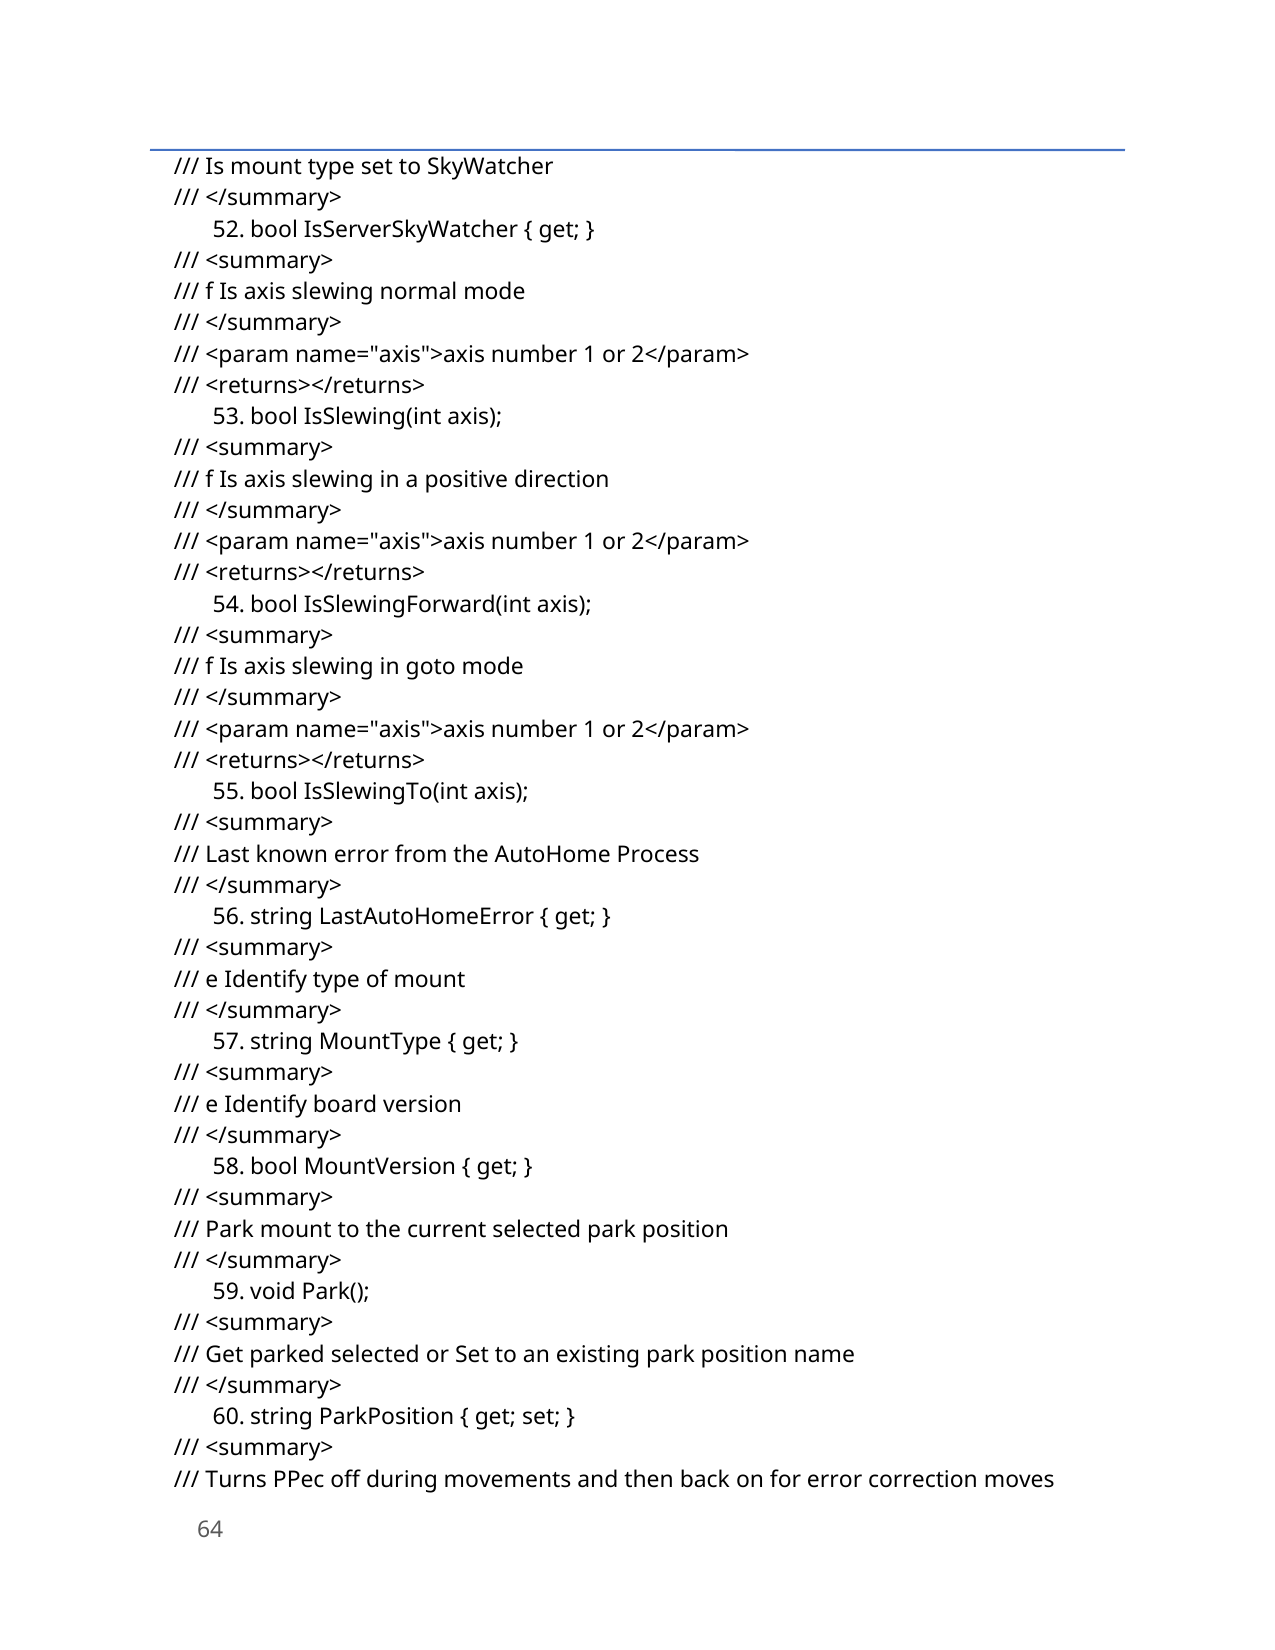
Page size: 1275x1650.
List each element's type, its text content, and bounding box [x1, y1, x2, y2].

text /// f Is axis slewing in goto mode [150, 650, 1125, 681]
text /// </summary> [150, 494, 1125, 525]
text /// </summary> [150, 1119, 1125, 1150]
text /// e Identify board version [150, 1087, 1125, 1119]
text /// f Is axis slewing in a positive direction [150, 462, 1125, 494]
text /// Last known error from the AutoHome Process [150, 837, 1125, 869]
text /// </summary> [150, 994, 1125, 1025]
text /// <summary> [150, 244, 1125, 275]
text /// </summary> [150, 181, 1125, 212]
text /// e Identify type of mount [150, 962, 1125, 994]
text /// <summary> [150, 1306, 1125, 1337]
list string ParkPosition { get; set; } [212, 1400, 1125, 1431]
list bool IsSlewingTo(int axis); [212, 775, 1125, 806]
text /// </summary> [150, 681, 1125, 712]
text /// f Is axis slewing normal mode [150, 275, 1125, 306]
text /// <summary> [150, 1181, 1125, 1212]
text /// <summary> [150, 619, 1125, 650]
text /// <summary> [150, 1056, 1125, 1087]
text /// <summary> [150, 1431, 1125, 1462]
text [150, 337, 1125, 369]
text /// <returns></returns> [150, 369, 1125, 400]
text /// <returns></returns> [150, 744, 1125, 775]
text /// Is mount type set to SkyWatcher [150, 150, 1125, 181]
text /// <summary> [150, 806, 1125, 837]
list bool IsSlewingForward(int axis); [212, 587, 1125, 619]
list void Park(); [212, 1275, 1125, 1306]
text /// <param name="axis">axis number 1 or 2</param> [150, 525, 1125, 556]
text /// Turns PPec off during movements and then back on for error correction moves [150, 1462, 1125, 1494]
text /// </summary> [150, 869, 1125, 900]
list string MountType { get; } [212, 1025, 1125, 1056]
text /// Park mount to the current selected park position [150, 1212, 1125, 1244]
list bool IsServerSkyWatcher { get; } [212, 212, 1125, 244]
text /// </summary> [150, 1244, 1125, 1275]
text /// <returns></returns> [150, 556, 1125, 587]
text /// </summary> [150, 1369, 1125, 1400]
text /// Get parked selected or Set to an existing park position name [150, 1337, 1125, 1369]
text /// </summary> [150, 306, 1125, 337]
list string LastAutoHomeError { get; } [212, 900, 1125, 931]
text /// <param name="axis">axis number 1 or 2</param> [150, 712, 1125, 744]
list bool MountVersion { get; } [212, 1150, 1125, 1181]
text /// <summary> [150, 431, 1125, 462]
text /// <summary> [150, 931, 1125, 962]
list bool IsSlewing(int axis); [212, 400, 1125, 431]
